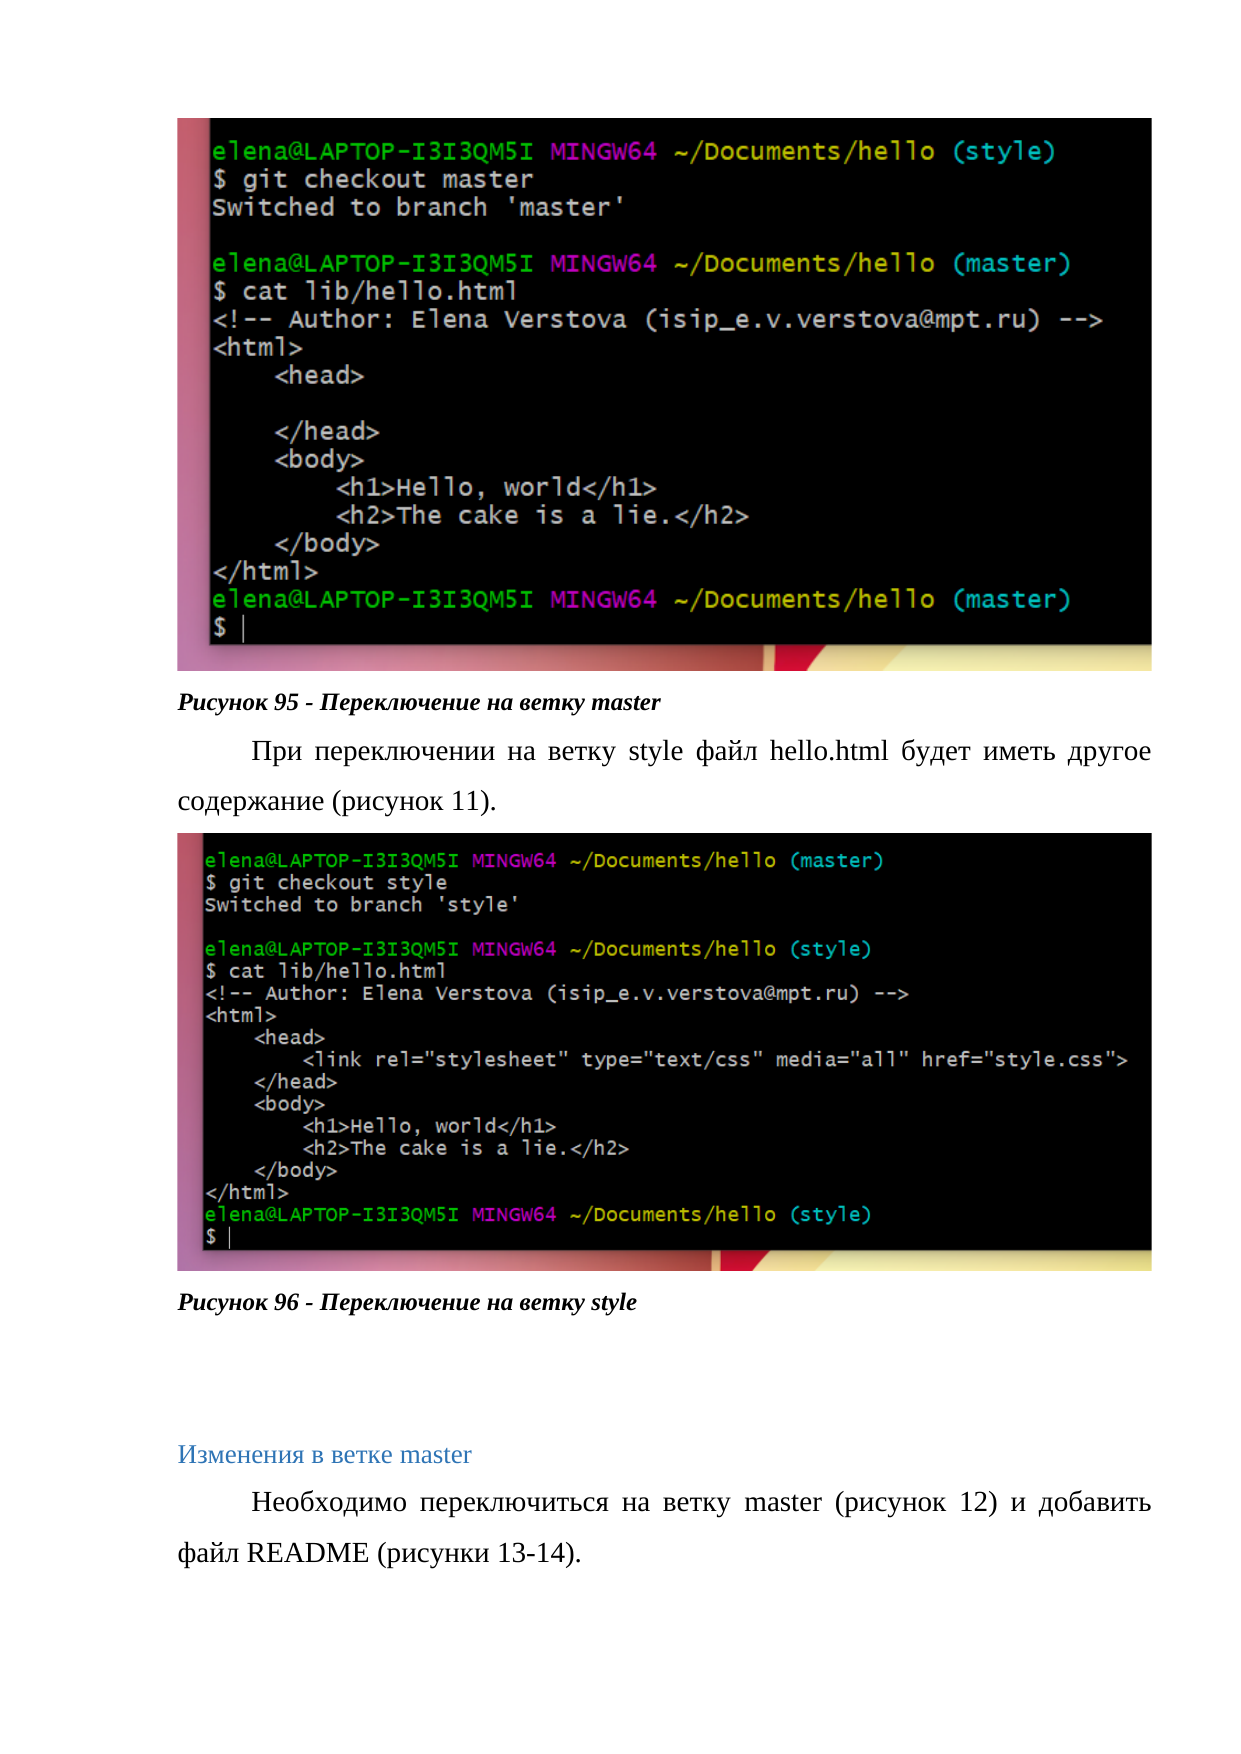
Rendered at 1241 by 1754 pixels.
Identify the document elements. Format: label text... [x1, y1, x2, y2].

text Необходимо переключиться на ветку master (рисунок 12) и добавить файл README (рисунки 13-14). [177, 1484, 1152, 1568]
picture [177, 118, 1152, 671]
text Рисунок 95 - Переключение на ветку master [177, 687, 1152, 716]
picture [177, 833, 1152, 1271]
subtitle Изменения в ветке master [177, 1438, 1152, 1469]
text При переключении на ветку style файл hello.html будет иметь другое содержание (рисунок 11). [177, 733, 1152, 816]
text Рисунок 96 - Переключение на ветку style [177, 1287, 1152, 1316]
